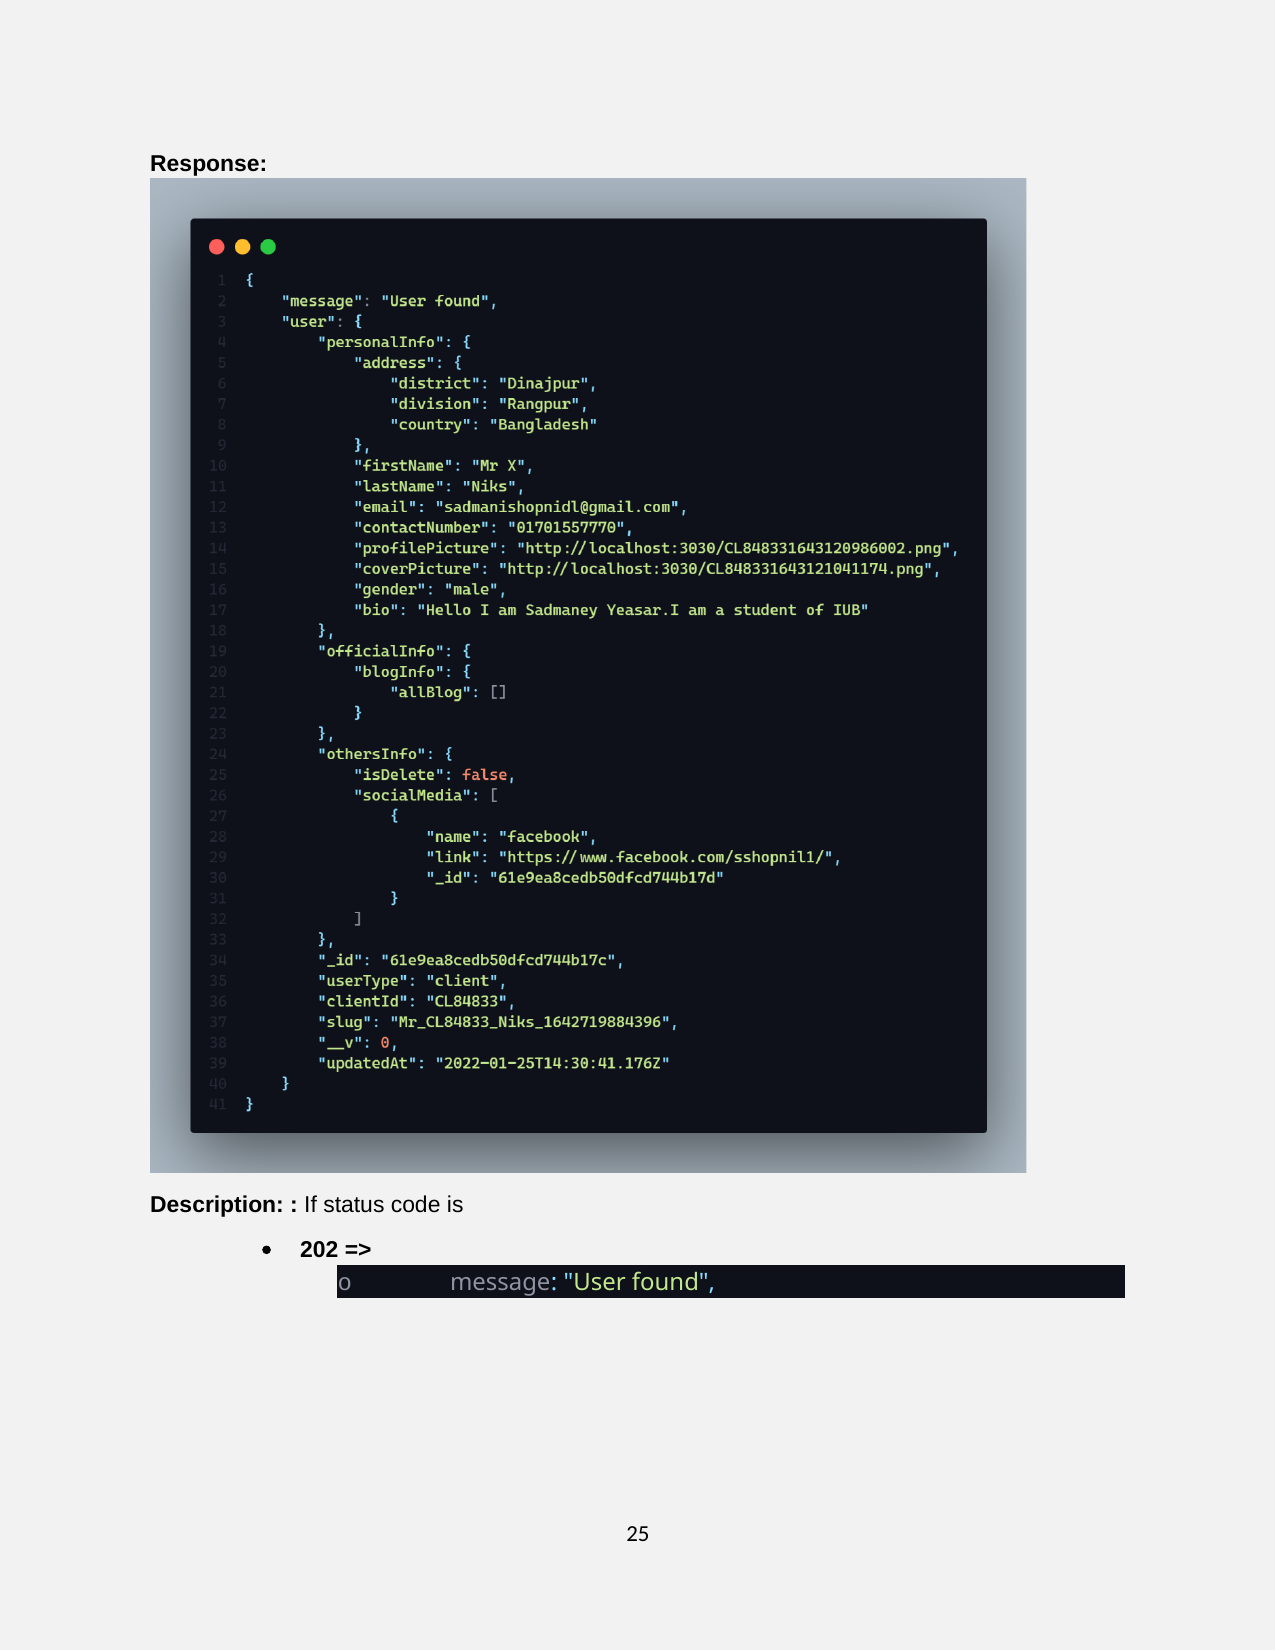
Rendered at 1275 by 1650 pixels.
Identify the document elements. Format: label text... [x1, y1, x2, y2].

text Description: : If status code is [150, 1191, 1125, 1218]
picture [150, 178, 1027, 1173]
list message: "User found", [337, 1265, 1125, 1298]
list 202 => [262, 1236, 1125, 1263]
